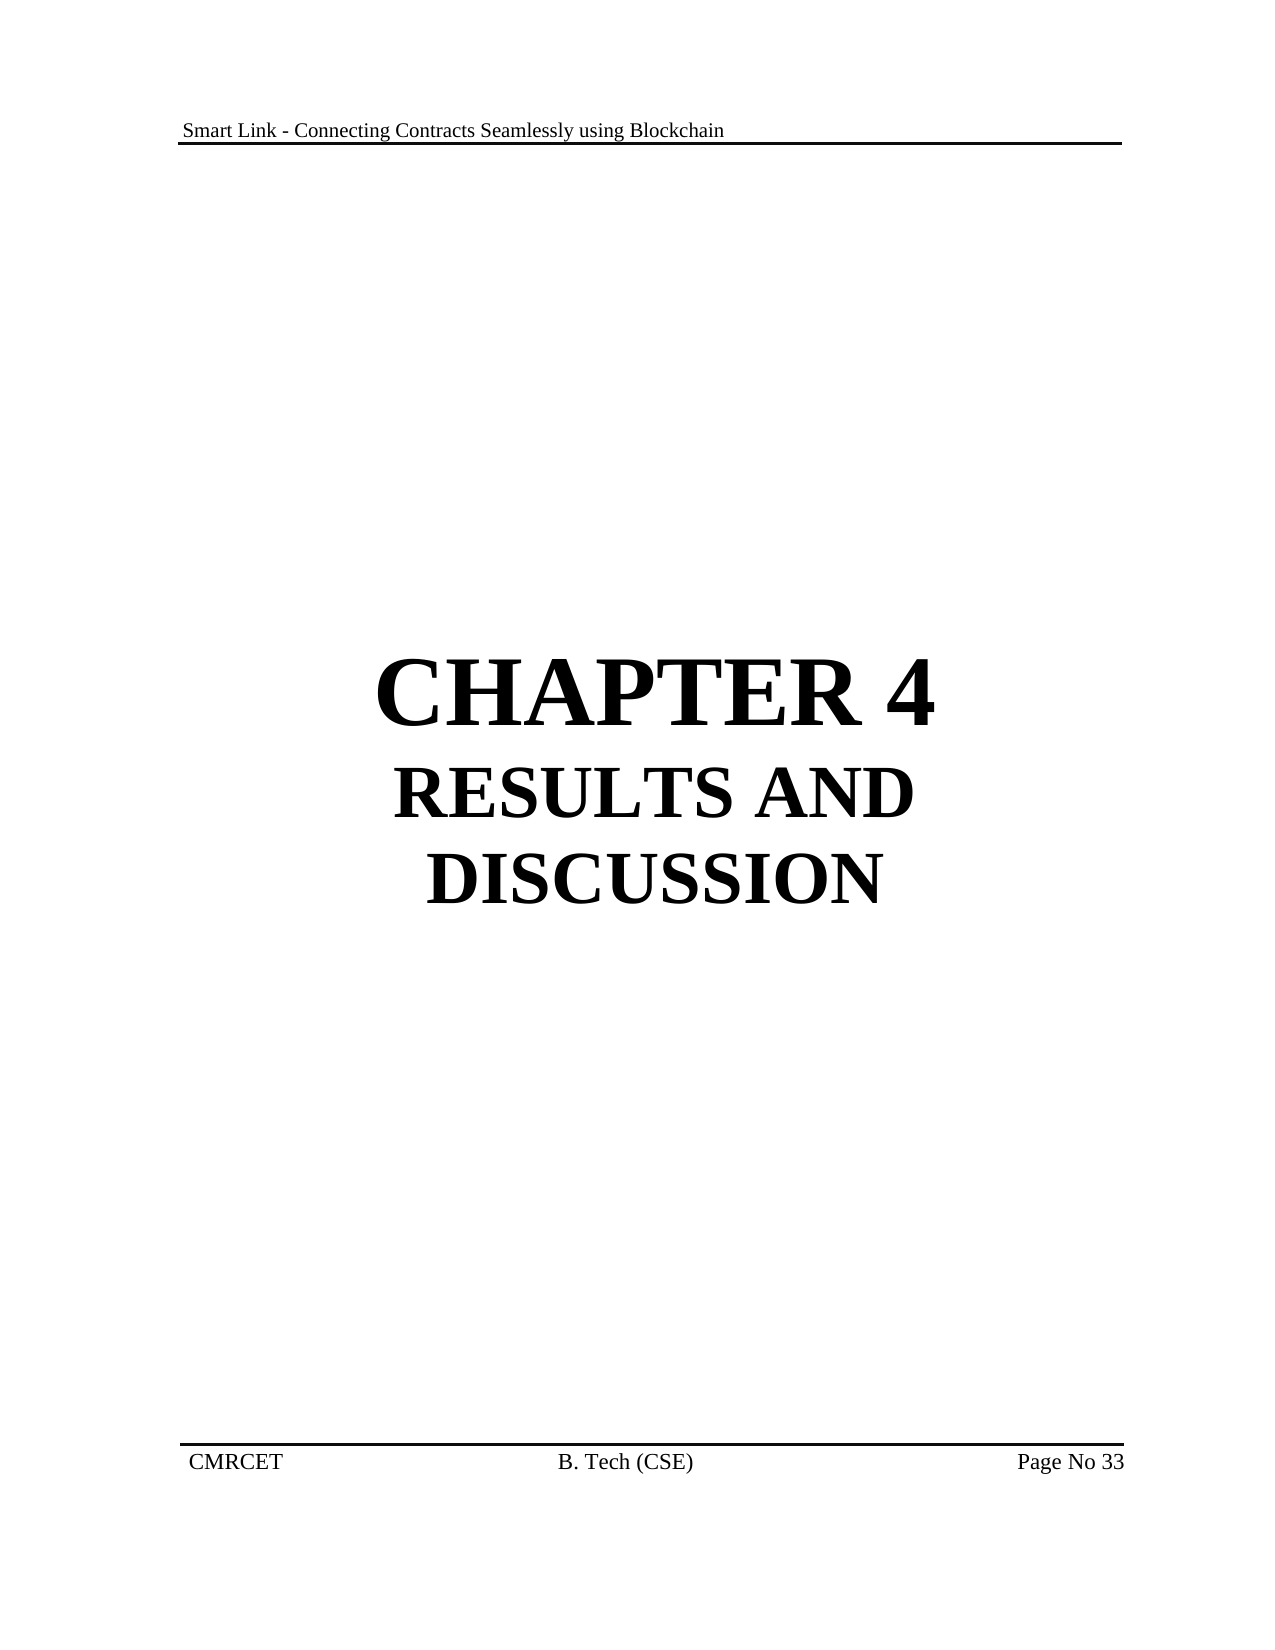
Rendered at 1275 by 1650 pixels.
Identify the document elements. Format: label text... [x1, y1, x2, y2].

text CMRCET B. Tech (CSE) Page No 33 [177, 1448, 1127, 1474]
text CHAPTER 4 [340, 632, 970, 747]
text RESULTS AND DISCUSSION [340, 747, 971, 920]
text Smart Link - Connecting Contracts Seamlessly using Blockchain [177, 118, 1127, 142]
